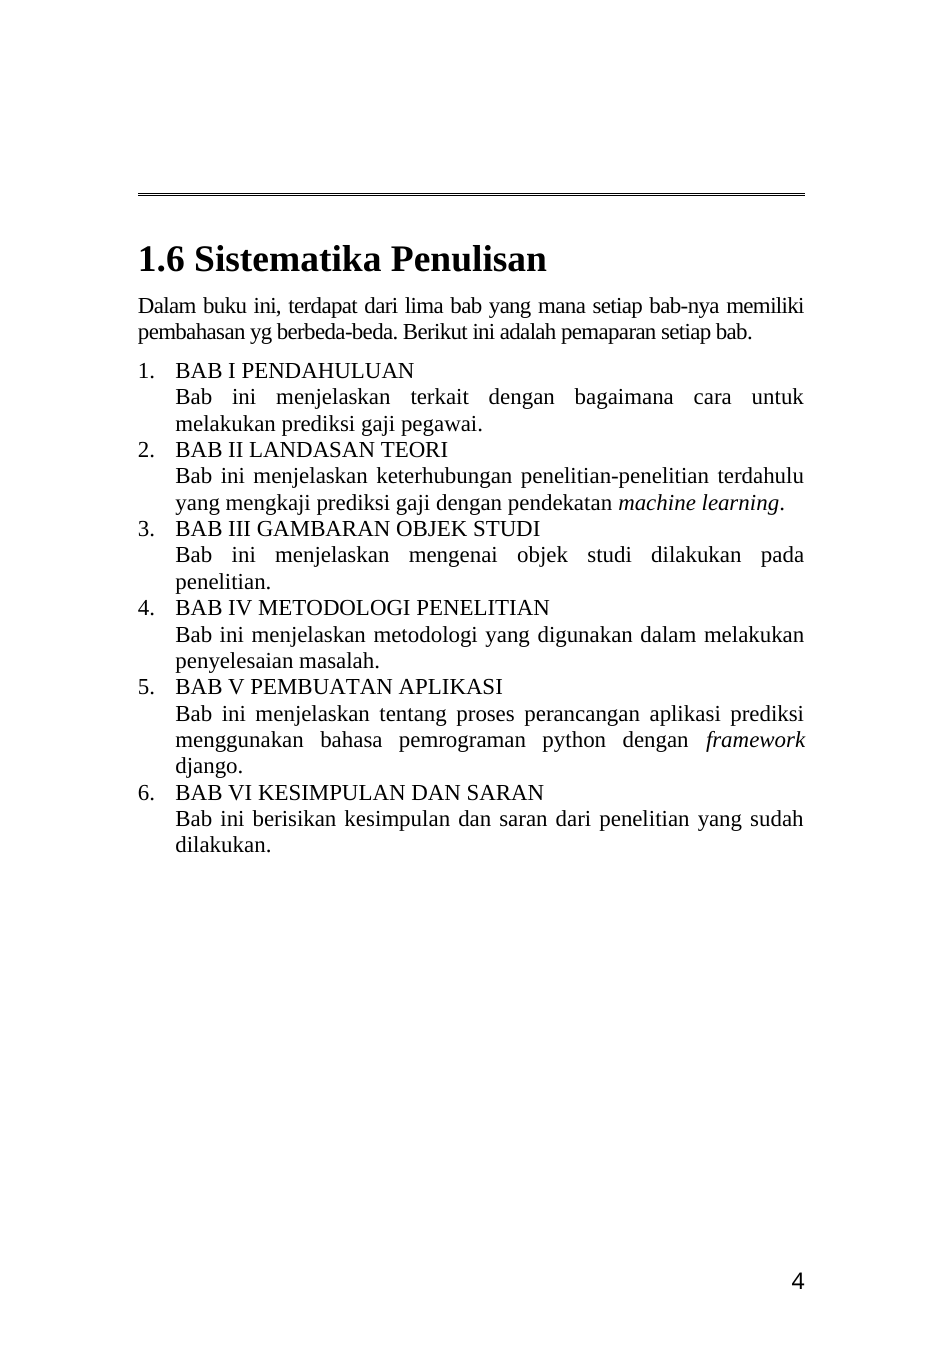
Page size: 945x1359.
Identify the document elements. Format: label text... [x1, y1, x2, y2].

list Bab ini menjelaskan tentang proses perancangan aplikasi prediksi menggunakan bahasa pemrograman python dengan framework django. [175, 700, 805, 779]
list BAB V PEMBUATAN APLIKASI [138, 673, 805, 700]
list BAB IV METODOLOGI PENELITIAN [138, 594, 805, 621]
text Dalam buku ini, terdapat dari lima bab yang mana setiap bab-nya memiliki pembahasan yg berbeda-beda. Berikut ini adalah pemaparan setiap bab. [138, 292, 805, 344]
list BAB III GAMBARAN OBJEK STUDI [138, 515, 805, 542]
subtitle Sistematika Penulisan [138, 236, 805, 279]
list Bab ini menjelaskan keterhubungan penelitian-penelitian terdahulu yang mengkaji prediksi gaji dengan pendekatan machine learning. [175, 462, 805, 515]
list BAB II LANDASAN TEORI [138, 436, 805, 462]
list Bab ini menjelaskan mengenai objek studi dilakukan pada penelitian. [175, 542, 805, 594]
list BAB I PENDAHULUAN [138, 357, 805, 383]
list Bab ini menjelaskan terkait dengan bagaimana cara untuk melakukan prediksi gaji pegawai. [175, 383, 805, 436]
list Bab ini menjelaskan metodologi yang digunakan dalam melakukan penyelesaian masalah. [175, 621, 805, 673]
list Bab ini berisikan kesimpulan dan saran dari penelitian yang sudah dilakukan. [175, 805, 805, 858]
list BAB VI KESIMPULAN DAN SARAN [138, 779, 805, 805]
